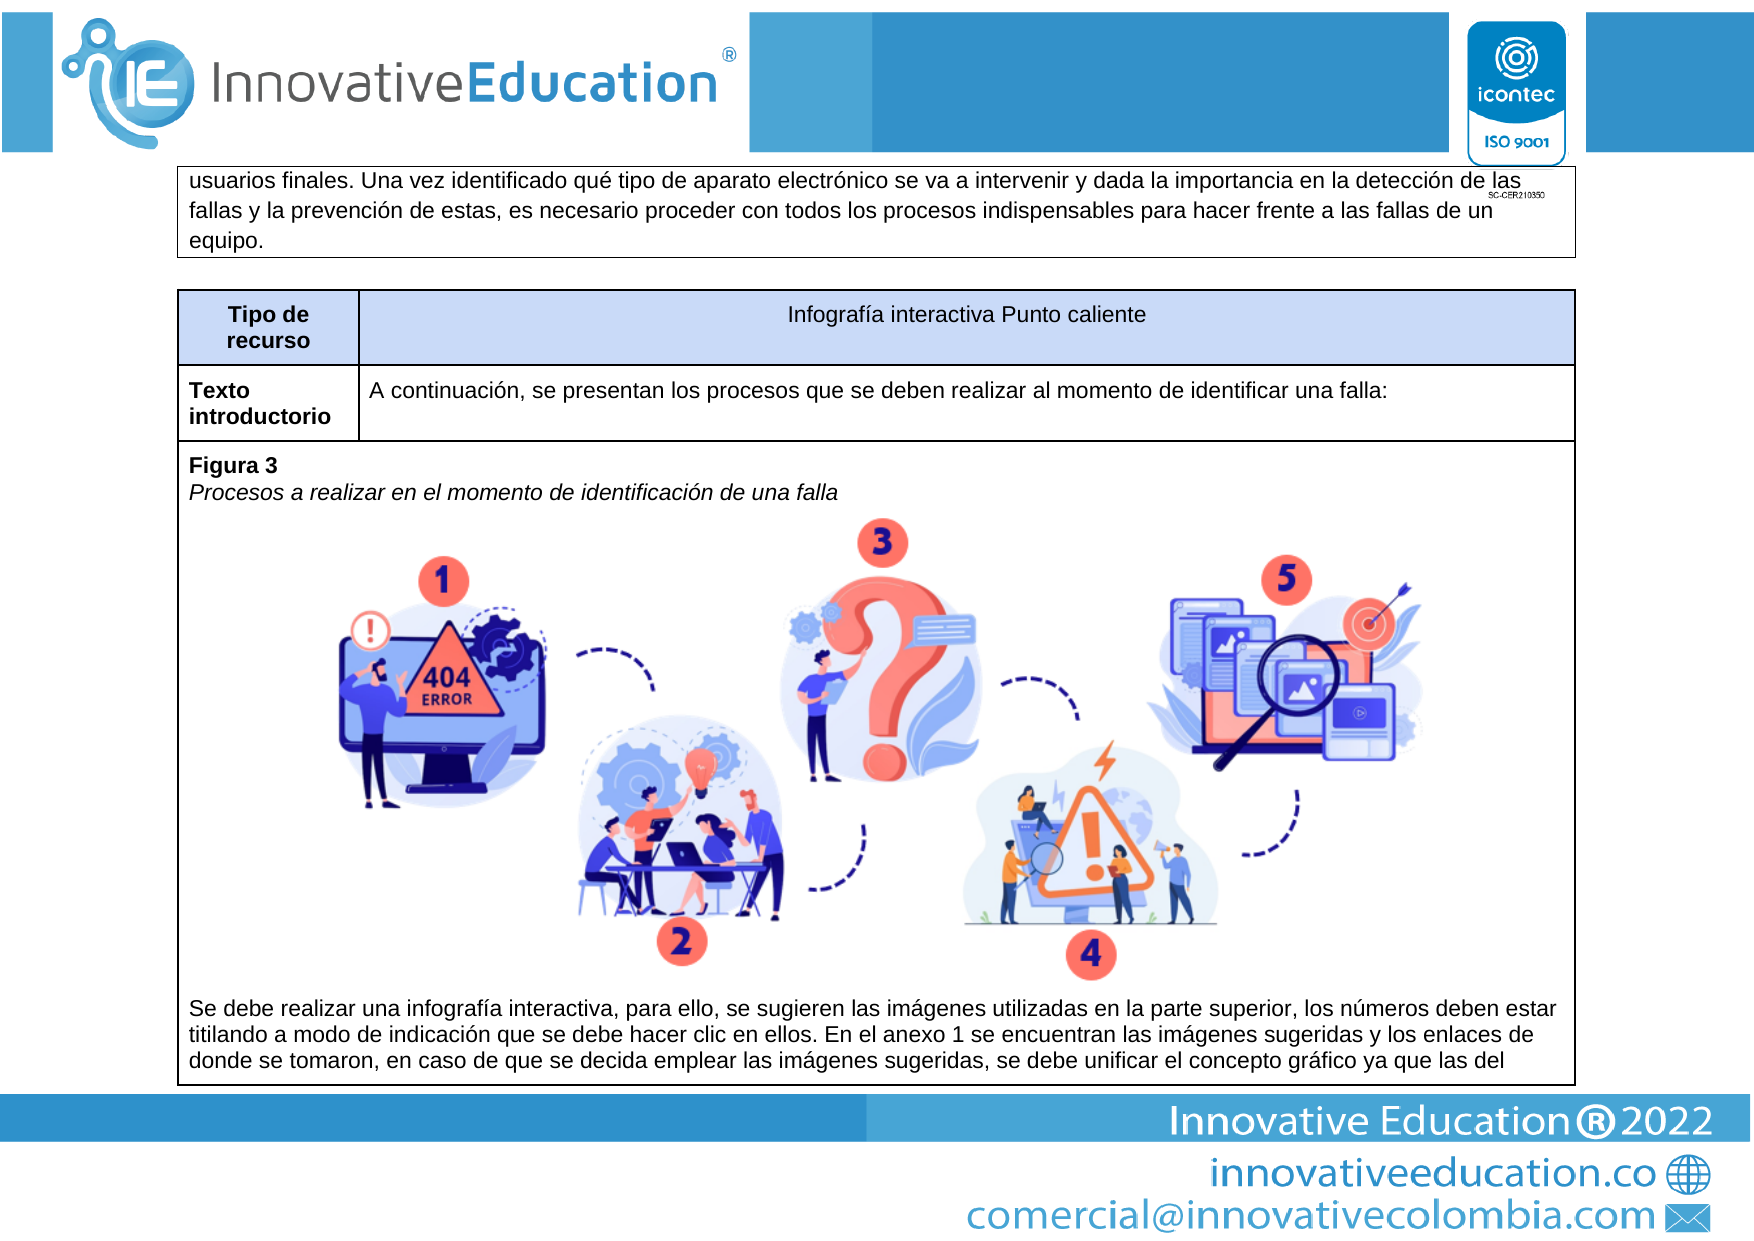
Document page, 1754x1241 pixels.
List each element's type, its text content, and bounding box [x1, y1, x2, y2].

picture [2, 0, 1754, 166]
table_header Infografía interactiva Punto caliente [360, 291, 1574, 364]
picture [1504, 73, 1528, 79]
table_cell Texto introductorio [179, 366, 358, 440]
picture [1527, 46, 1537, 72]
picture [1503, 44, 1526, 72]
picture [300, 505, 1453, 995]
picture [1509, 51, 1524, 65]
picture [1513, 90, 1521, 101]
picture [1532, 90, 1542, 101]
picture [1524, 88, 1529, 101]
table_cell A continuación, se presentan los procesos que se deben realizar al momento de identificar una falla: [360, 366, 1574, 440]
picture [0, 1092, 1751, 1239]
picture [1485, 91, 1493, 101]
picture [1464, 18, 1569, 166]
picture [1496, 48, 1501, 70]
picture [1470, 111, 1564, 164]
picture [1506, 38, 1531, 44]
table_header Tipo de recurso [179, 291, 358, 364]
